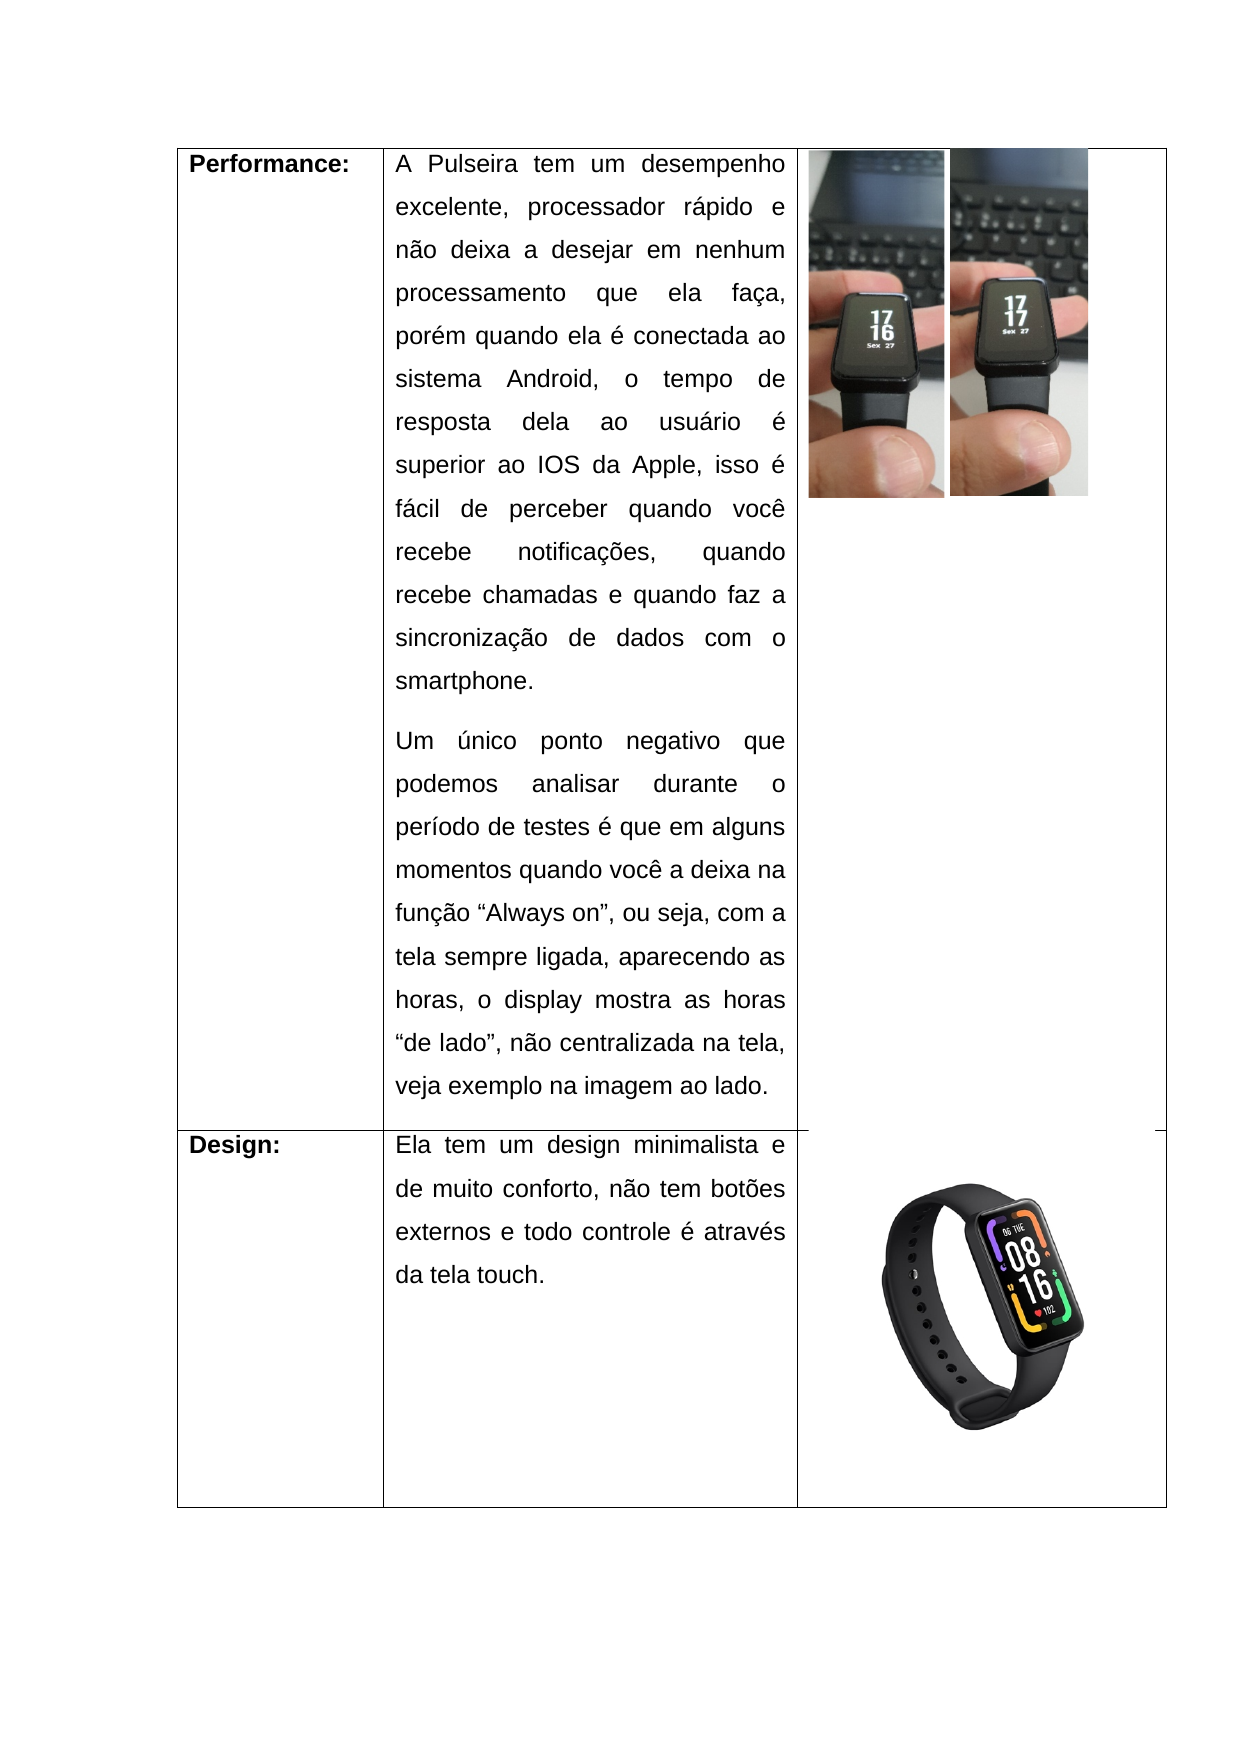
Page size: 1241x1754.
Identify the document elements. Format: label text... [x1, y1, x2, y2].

table_cell Performance: [178, 149, 383, 1129]
picture [808, 1130, 1156, 1478]
picture [808, 151, 945, 498]
table_cell [798, 149, 1166, 1129]
table_cell Design: [178, 1131, 383, 1507]
table_cell A Pulseira tem um desempenho excelente, processador rápido e não deixa a desejar em nenhum processamento que ela faça, porém quando ela é conectada ao sistema Android, o tempo de resposta dela ao usuário é superior ao IOS da Apple, isso é fácil de perceber quando você recebe notificações, quando recebe chamadas e quando faz a sincronização de dados com o smartphone. Um único ponto negativo que podemos analisar durante o período de testes é que em alguns momentos quando você a deixa na função “Always on”, ou seja, com a tela sempre ligada, aparecendo as horas, o display mostra as horas “de lado”, não centralizada na tela, veja exemplo na imagem ao lado. [384, 149, 797, 1129]
picture [950, 148, 1089, 496]
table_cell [384, 1131, 797, 1507]
table_cell [798, 1131, 1166, 1507]
